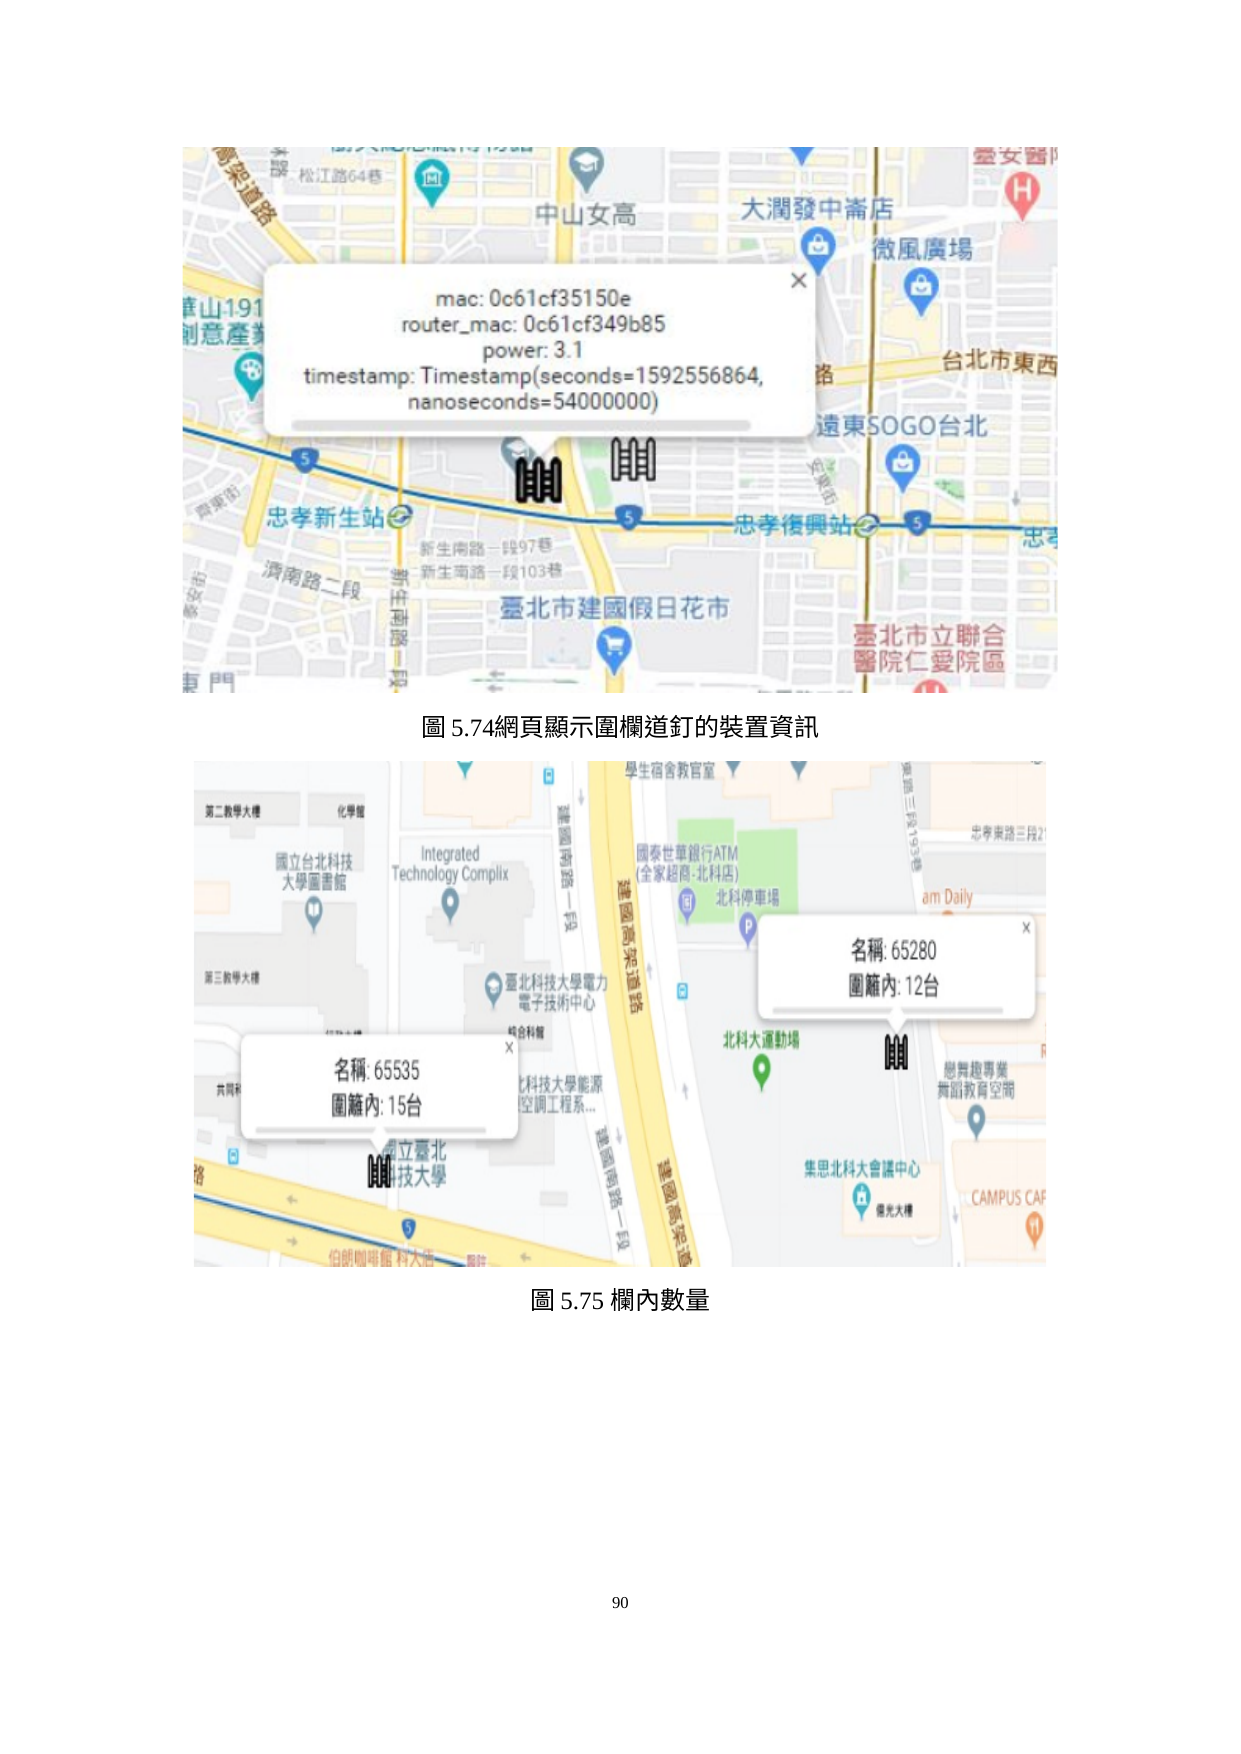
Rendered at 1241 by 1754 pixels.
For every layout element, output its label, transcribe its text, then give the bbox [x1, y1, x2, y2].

picture [193, 761, 1047, 1267]
picture [182, 147, 1058, 693]
